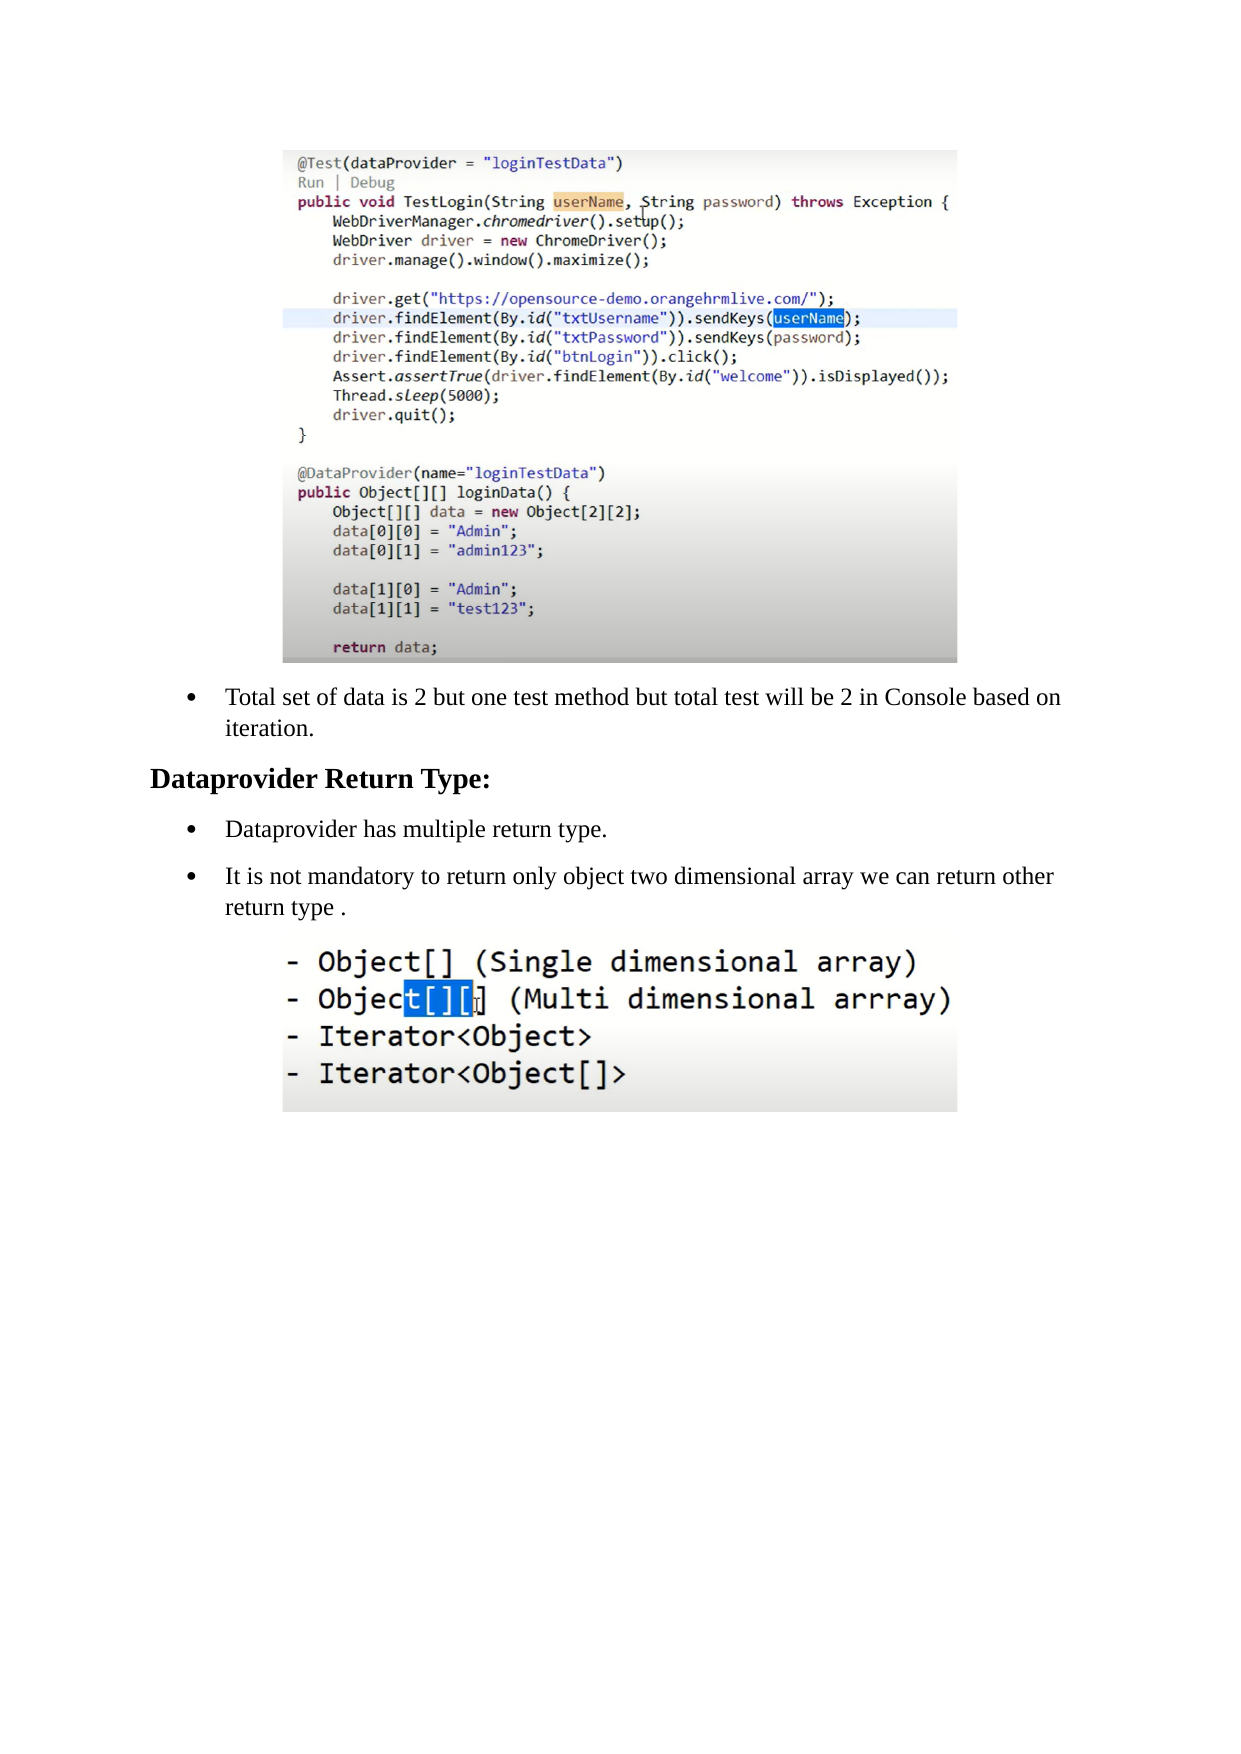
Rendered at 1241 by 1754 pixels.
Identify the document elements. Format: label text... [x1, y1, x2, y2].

subtitle Dataprovider has multiple return type. [187, 814, 1090, 842]
subtitle Dataprovider Return Type: [150, 761, 1090, 794]
subtitle It is not mandatory to return only object two dimensional array we can return other return type . [187, 861, 1090, 921]
picture [282, 150, 958, 663]
picture [282, 931, 958, 1112]
subtitle Total set of data is 2 but one test method but total test will be 2 in Console based on iteration. [187, 682, 1090, 742]
